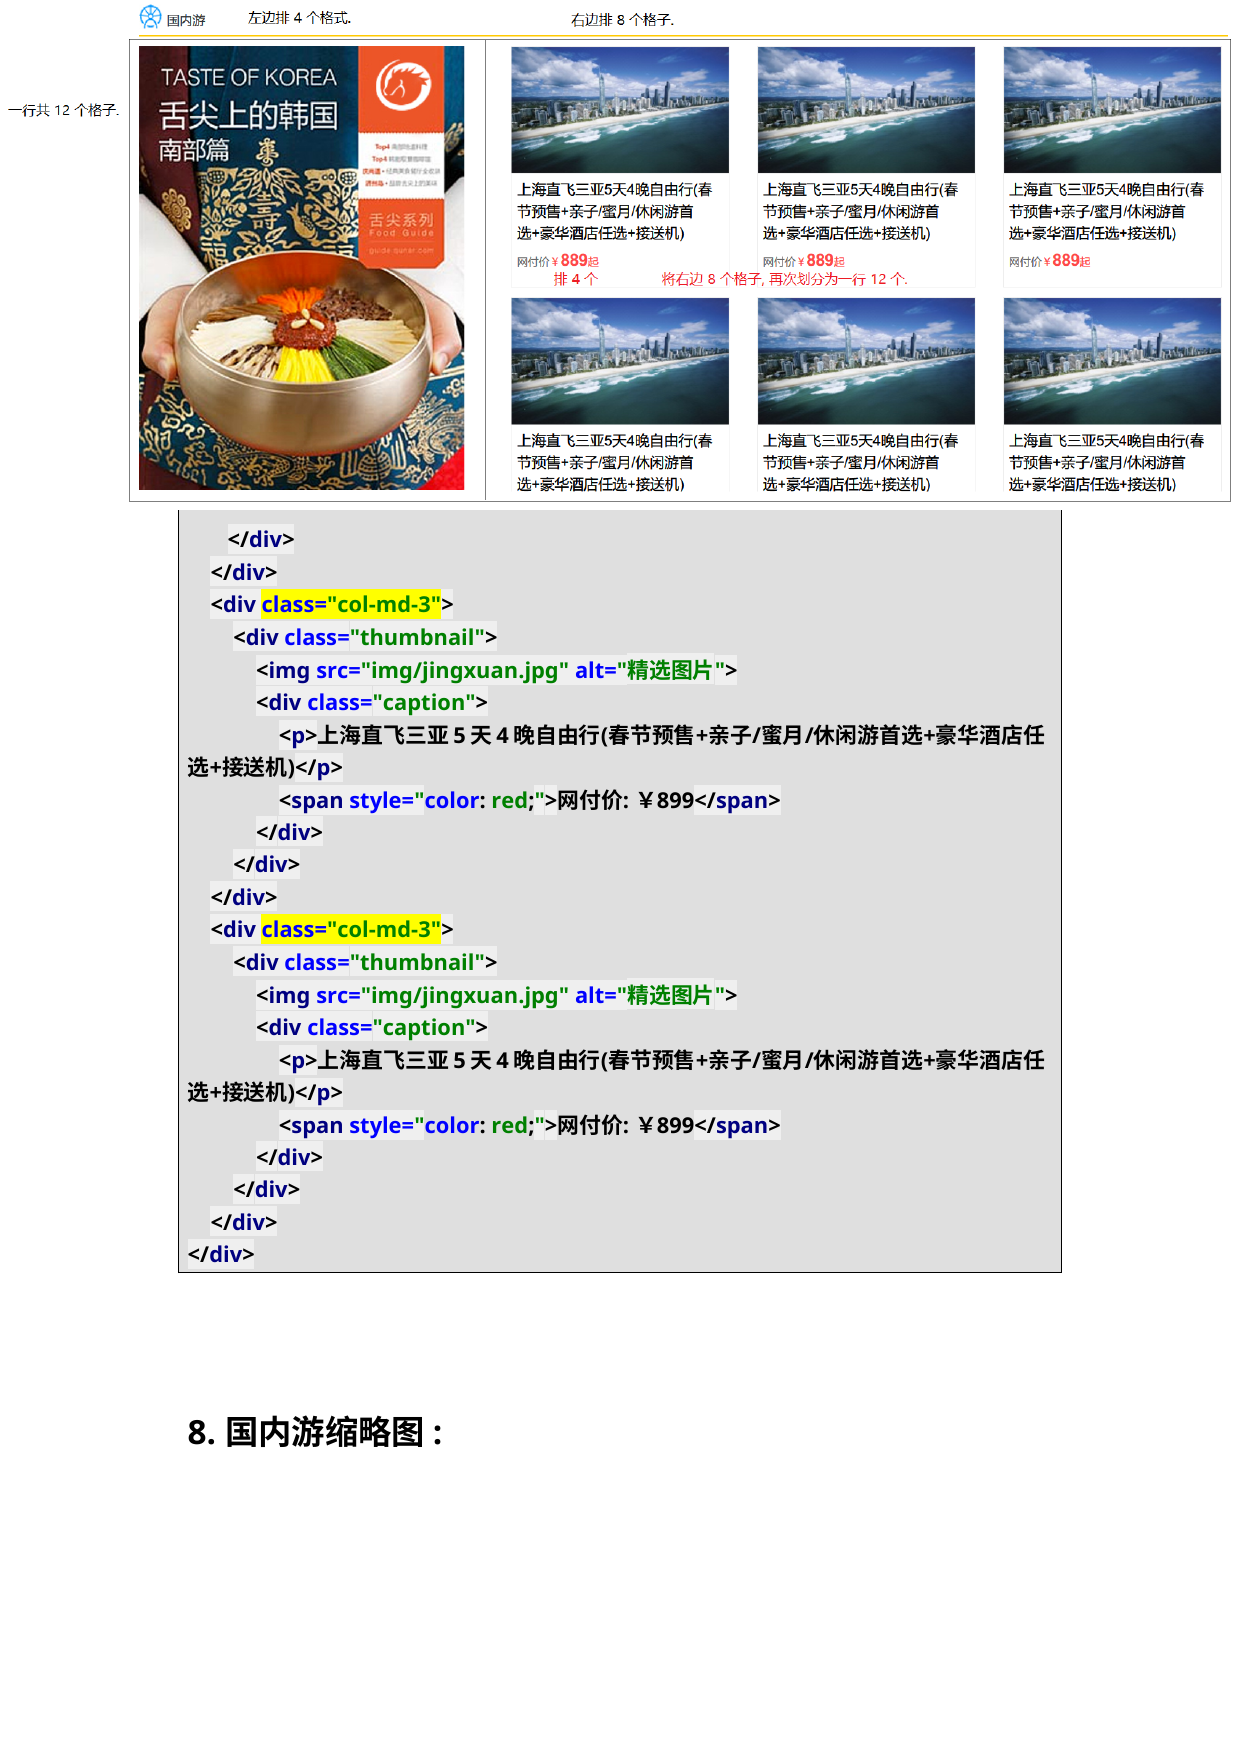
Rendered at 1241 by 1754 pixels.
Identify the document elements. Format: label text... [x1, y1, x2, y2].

subtitle 国内游缩略图 : [187, 1398, 1053, 1463]
picture [0, 0, 1241, 510]
